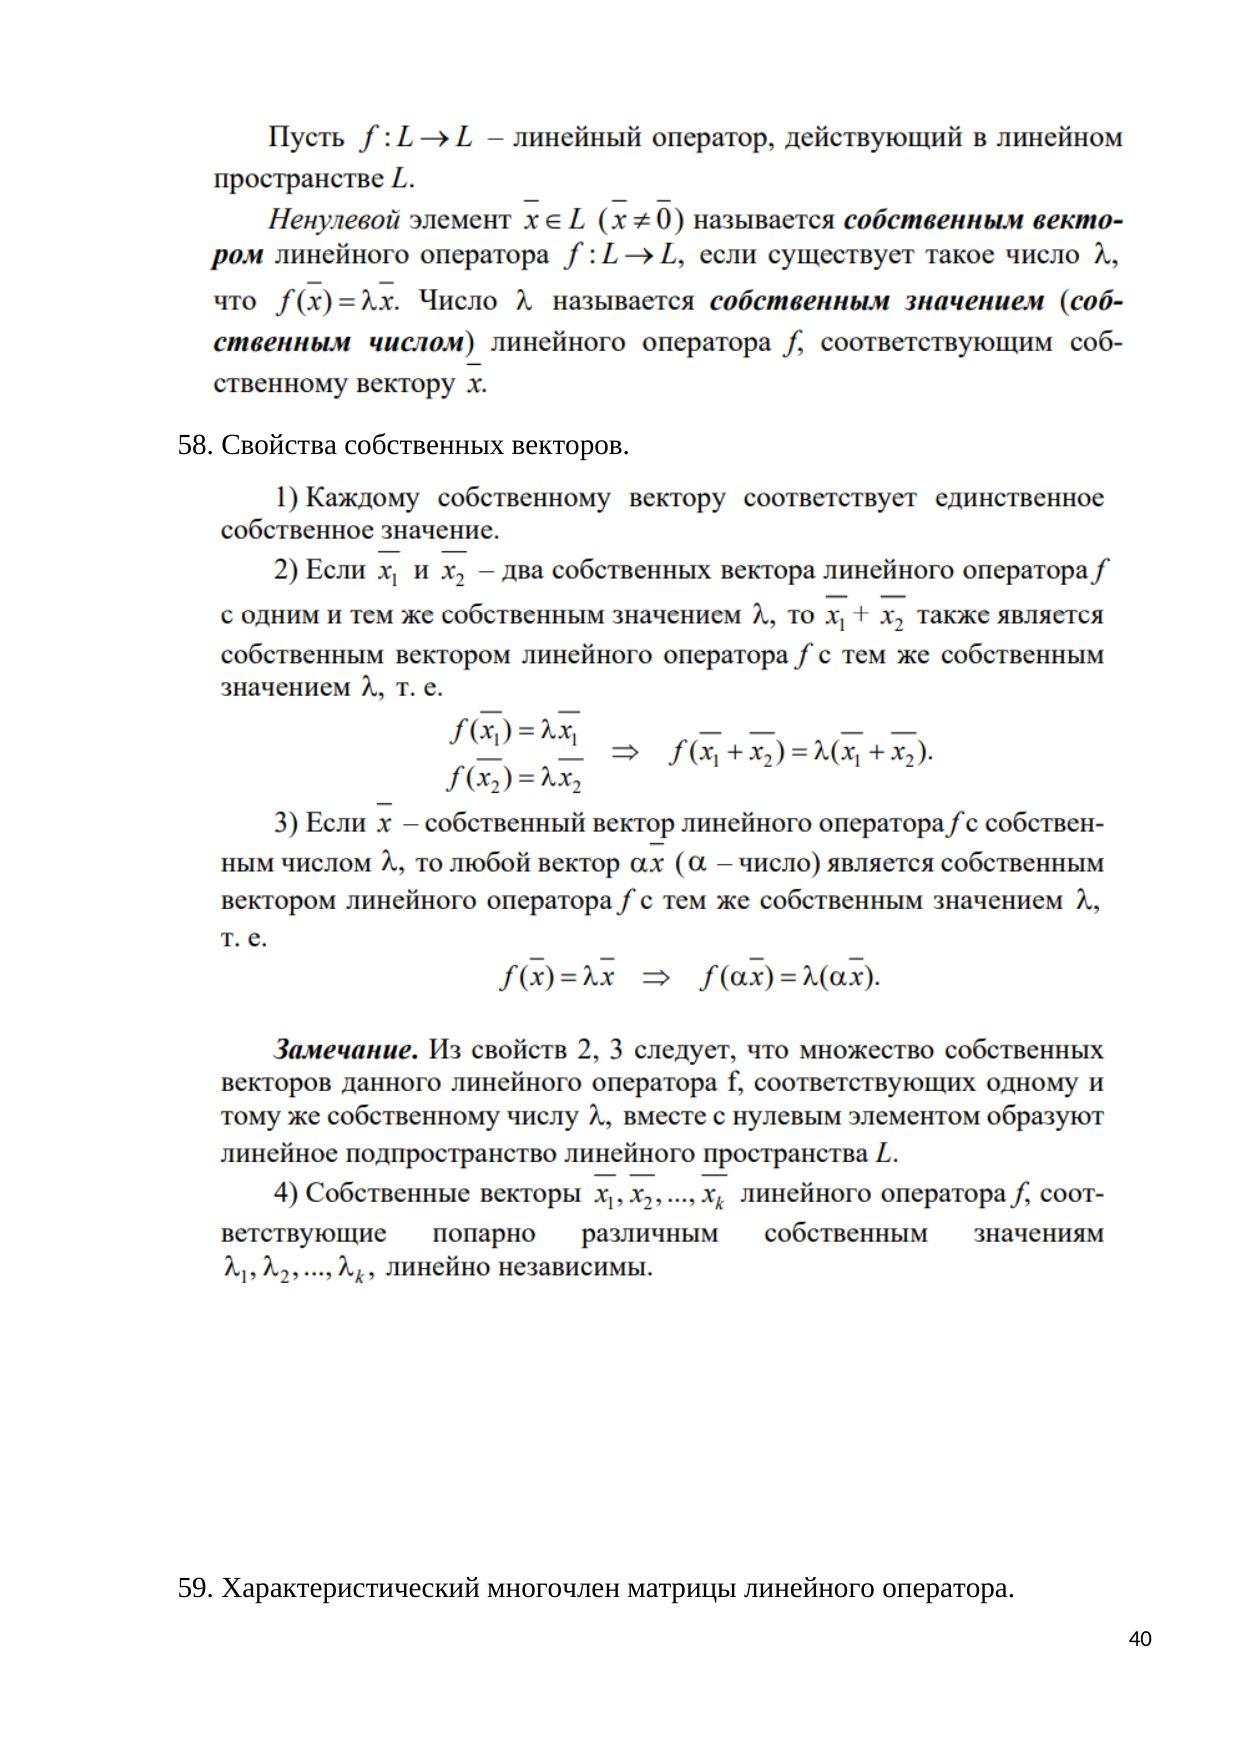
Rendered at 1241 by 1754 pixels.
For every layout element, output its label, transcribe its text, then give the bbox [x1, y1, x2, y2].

picture [216, 479, 1113, 1288]
text 58. Свойства собственных векторов. [177, 427, 1152, 461]
picture [196, 118, 1133, 409]
text 59. Характеристический многочлен матрицы линейного оператора. [177, 1570, 1152, 1604]
